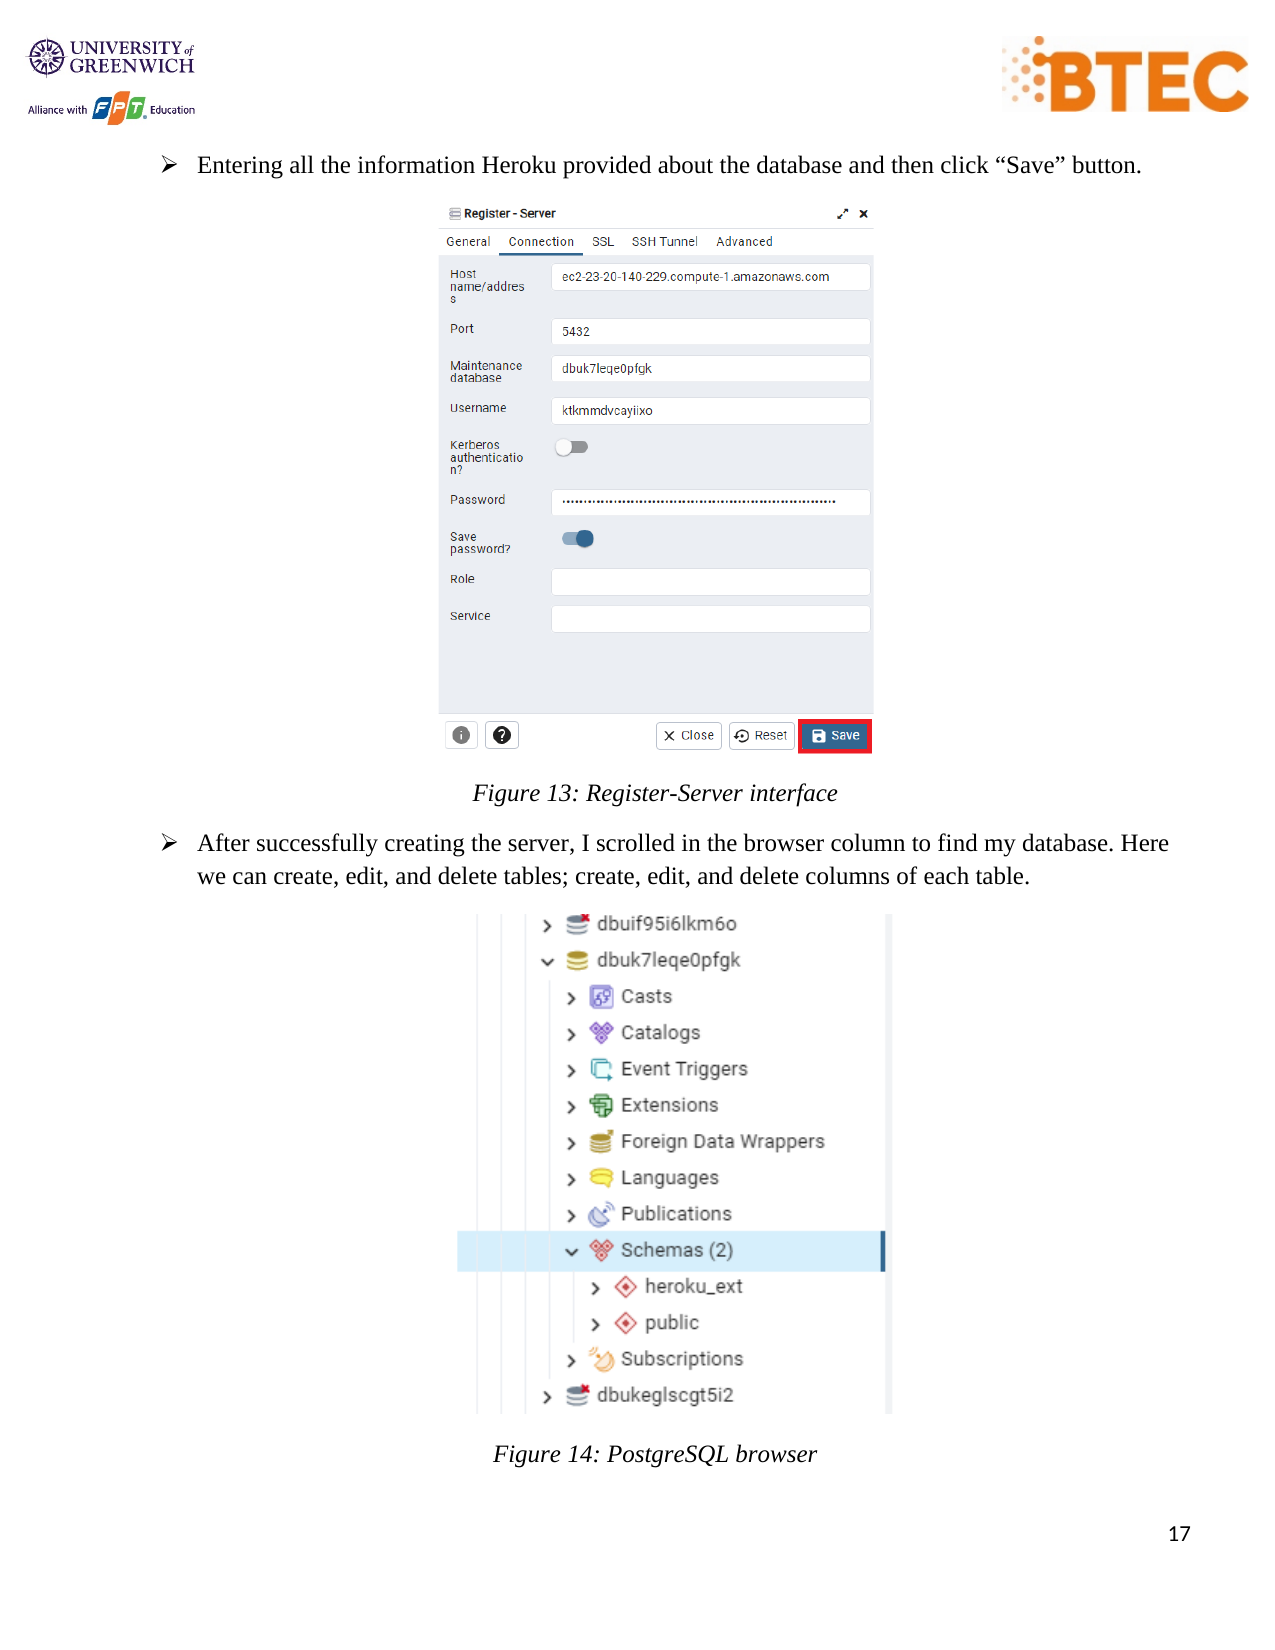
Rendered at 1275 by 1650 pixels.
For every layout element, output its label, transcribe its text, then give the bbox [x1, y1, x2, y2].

picture [1001, 36, 1249, 112]
list Entering all the information Heroku provided about the database and then click “Save” button. [159, 150, 1191, 179]
picture [14, 25, 207, 136]
picture [438, 203, 874, 754]
text Figure 13: Register-Server interface [122, 778, 1191, 807]
picture [457, 914, 893, 1414]
list After successfully creating the server, I scrolled in the browser column to find my database. Here we can create, edit, and delete tables; create, edit, and delete columns of each table. [159, 828, 1191, 890]
text Figure 14: PostgreSQL browser [122, 1439, 1191, 1468]
